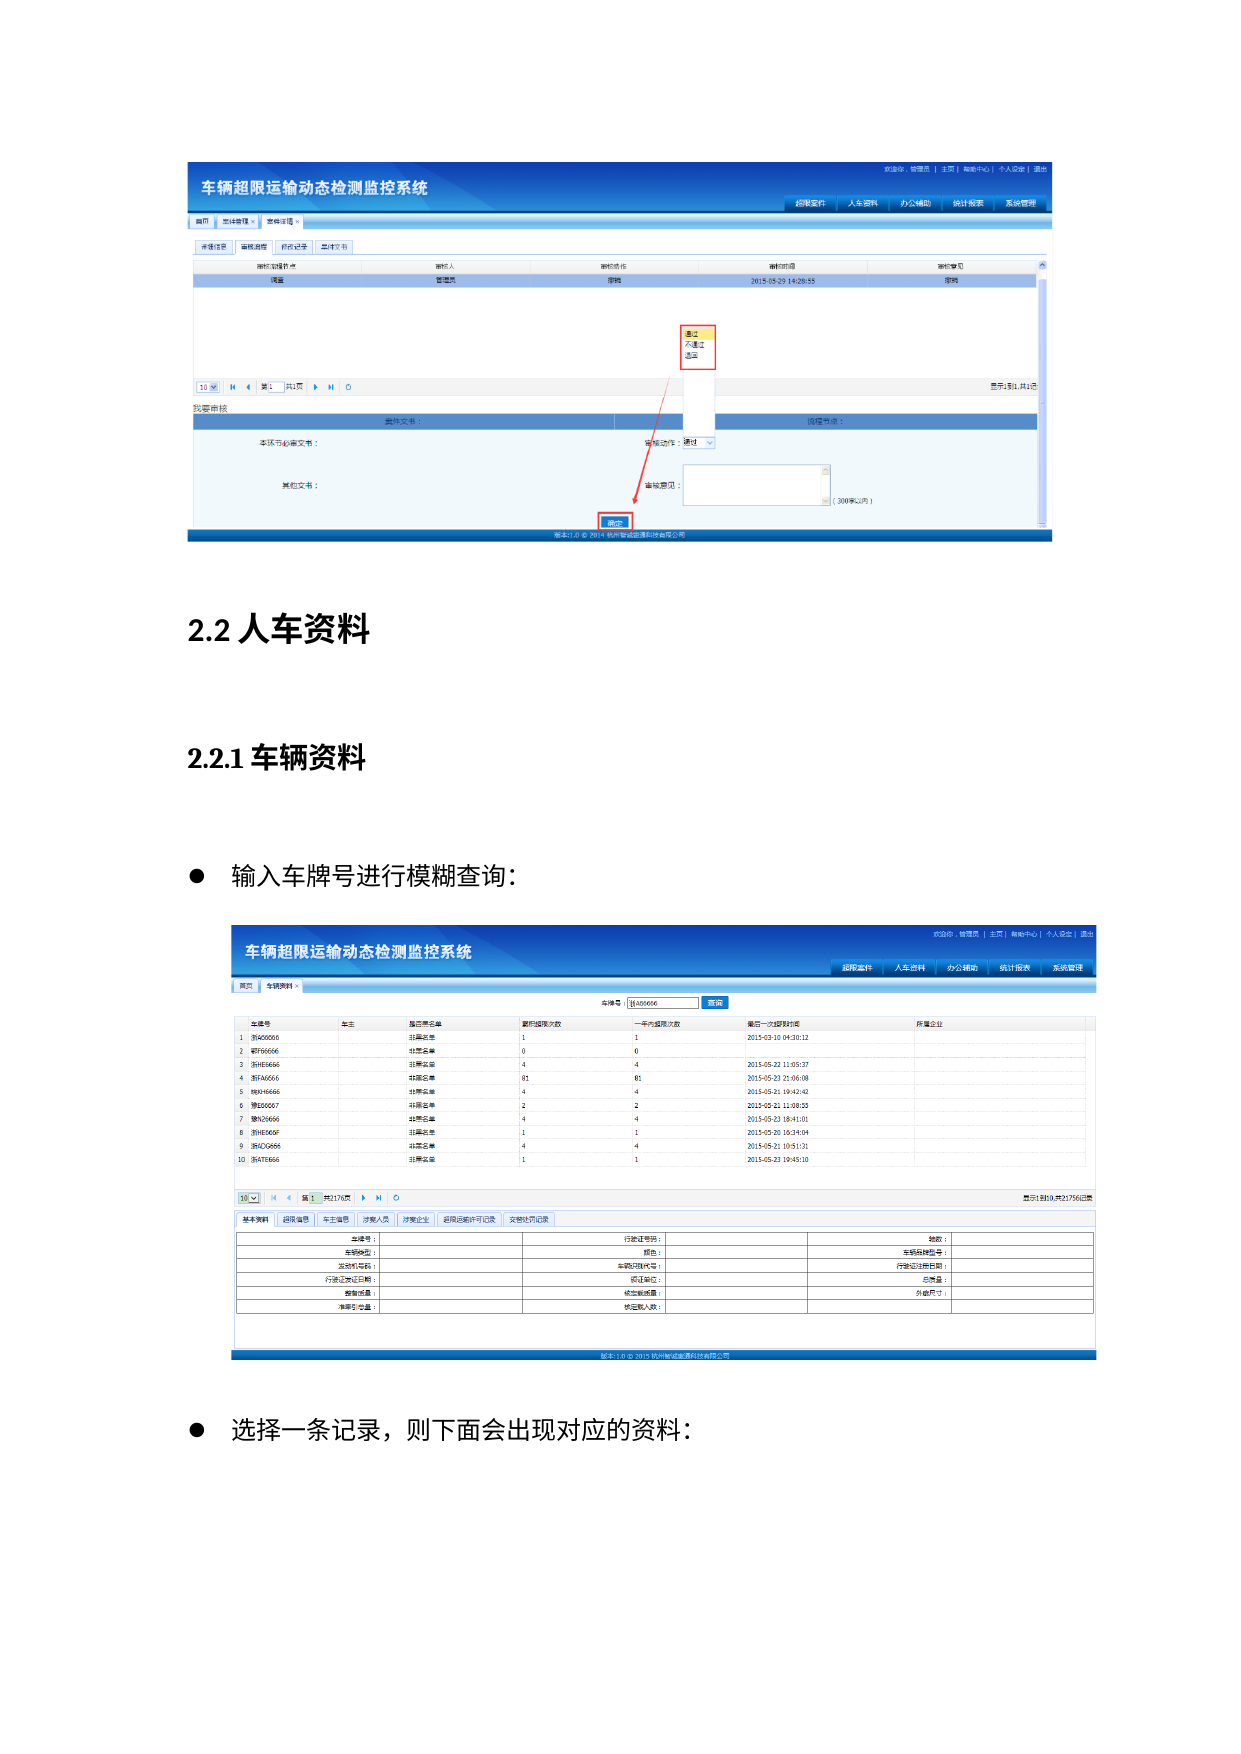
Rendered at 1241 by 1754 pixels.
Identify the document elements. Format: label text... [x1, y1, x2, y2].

list 选择一条记录，则下面会出现对应的资料： [187, 1396, 1053, 1461]
subtitle 2.2.1车辆资料 [187, 723, 1053, 788]
list 输入车牌号进行模糊查询： [187, 842, 1053, 907]
picture [231, 925, 1097, 1360]
subtitle 2.2人车资料 [187, 594, 1053, 659]
picture [187, 162, 1053, 542]
